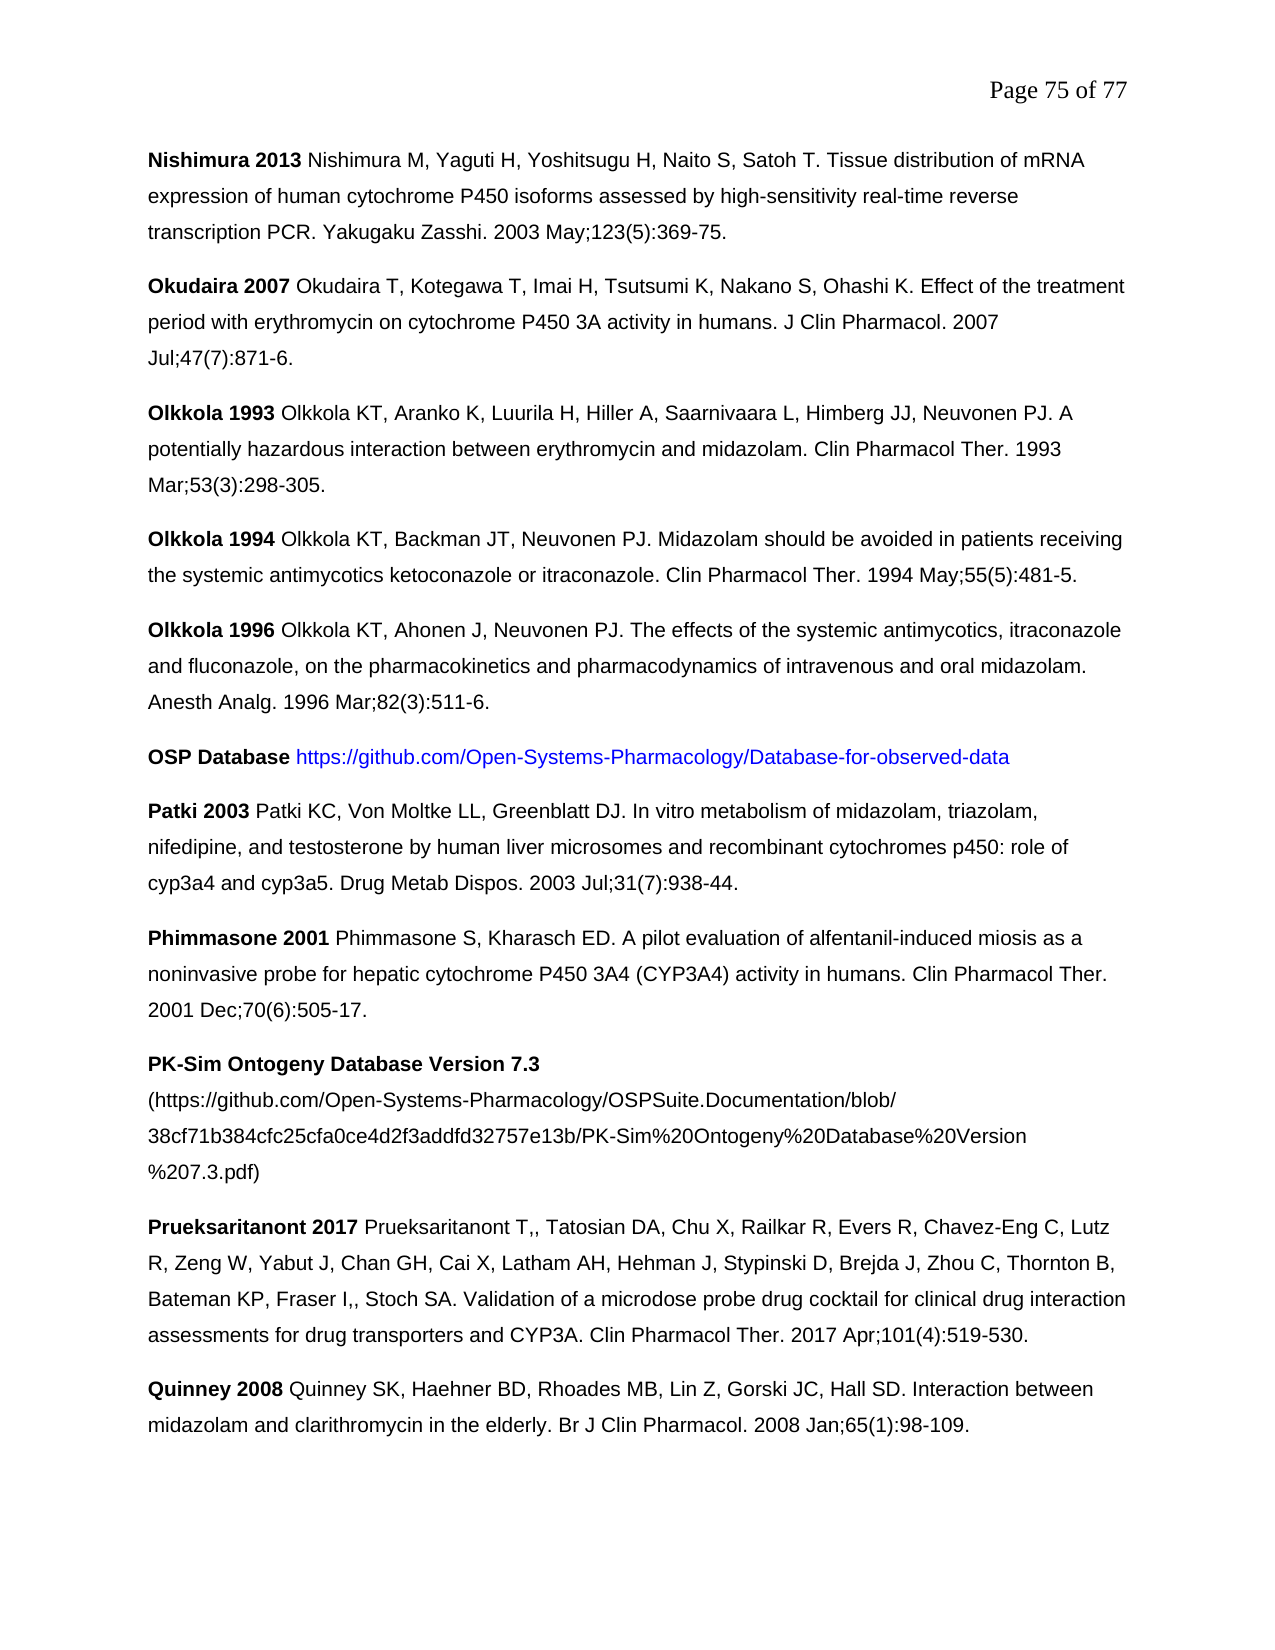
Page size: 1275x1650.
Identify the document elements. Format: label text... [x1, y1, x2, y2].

text Olkkola 1996 Olkkola KT, Ahonen J, Neuvonen PJ. The effects of the systemic antimycotics, itraconazole and fluconazole, on the pharmacokinetics and pharmacodynamics of intravenous and oral midazolam. Anesth Analg. 1996 Mar;82(3):511-6. [148, 618, 1127, 714]
text Olkkola 1993 Olkkola KT, Aranko K, Luurila H, Hiller A, Saarnivaara L, Himberg JJ, Neuvonen PJ. A potentially hazardous interaction between erythromycin and midazolam. Clin Pharmacol Ther. 1993 Mar;53(3):298-305. [148, 401, 1127, 497]
text Quinney 2008 Quinney SK, Haehner BD, Rhoades MB, Lin Z, Gorski JC, Hall SD. Interaction between midazolam and clarithromycin in the elderly. Br J Clin Pharmacol. 2008 Jan;65(1):98-109. [148, 1377, 1127, 1437]
text PK-Sim Ontogeny Database Version 7.3 (https://github.com/Open-Systems-Pharmacology/OSPSuite.Documentation/blob/38cf71b384cfc25cfa0ce4d2f3addfd32757e13b/PK-Sim%20Ontogeny%20Database%20Version%207.3.pdf) [148, 1052, 1127, 1184]
text Patki 2003 Patki KC, Von Moltke LL, Greenblatt DJ. In vitro metabolism of midazolam, triazolam, nifedipine, and testosterone by human liver microsomes and recombinant cytochromes p450: role of cyp3a4 and cyp3a5. Drug Metab Dispos. 2003 Jul;31(7):938-44. [148, 799, 1127, 895]
text Phimmasone 2001 Phimmasone S, Kharasch ED. A pilot evaluation of alfentanil-induced miosis as a noninvasive probe for hepatic cytochrome P450 3A4 (CYP3A4) activity in humans. Clin Pharmacol Ther. 2001 Dec;70(6):505-17. [148, 926, 1127, 1022]
text OSP Database https://github.com/Open-Systems-Pharmacology/Database-for-observed-data [148, 744, 1127, 768]
text Prueksaritanont 2017 Prueksaritanont T,, Tatosian DA, Chu X, Railkar R, Evers R, Chavez-Eng C, Lutz R, Zeng W, Yabut J, Chan GH, Cai X, Latham AH, Hehman J, Stypinski D, Brejda J, Zhou C, Thornton B, Bateman KP, Fraser I,, Stoch SA. Validation of a microdose probe drug cocktail for clinical drug interaction assessments for drug transporters and CYP3A. Clin Pharmacol Ther. 2017 Apr;101(4):519-530. [148, 1215, 1127, 1347]
text Okudaira 2007 Okudaira T, Kotegawa T, Imai H, Tsutsumi K, Nakano S, Ohashi K. Effect of the treatment period with erythromycin on cytochrome P450 3A activity in humans. J Clin Pharmacol. 2007 Jul;47(7):871-6. [148, 274, 1127, 370]
text Olkkola 1994 Olkkola KT, Backman JT, Neuvonen PJ. Midazolam should be avoided in patients receiving the systemic antimycotics ketoconazole or itraconazole. Clin Pharmacol Ther. 1994 May;55(5):481-5. [148, 527, 1127, 587]
text Nishimura 2013 Nishimura M, Yaguti H, Yoshitsugu H, Naito S, Satoh T. Tissue distribution of mRNA expression of human cytochrome P450 isoforms assessed by high-sensitivity real-time reverse transcription PCR. Yakugaku Zasshi. 2003 May;123(5):369-75. [148, 148, 1127, 243]
